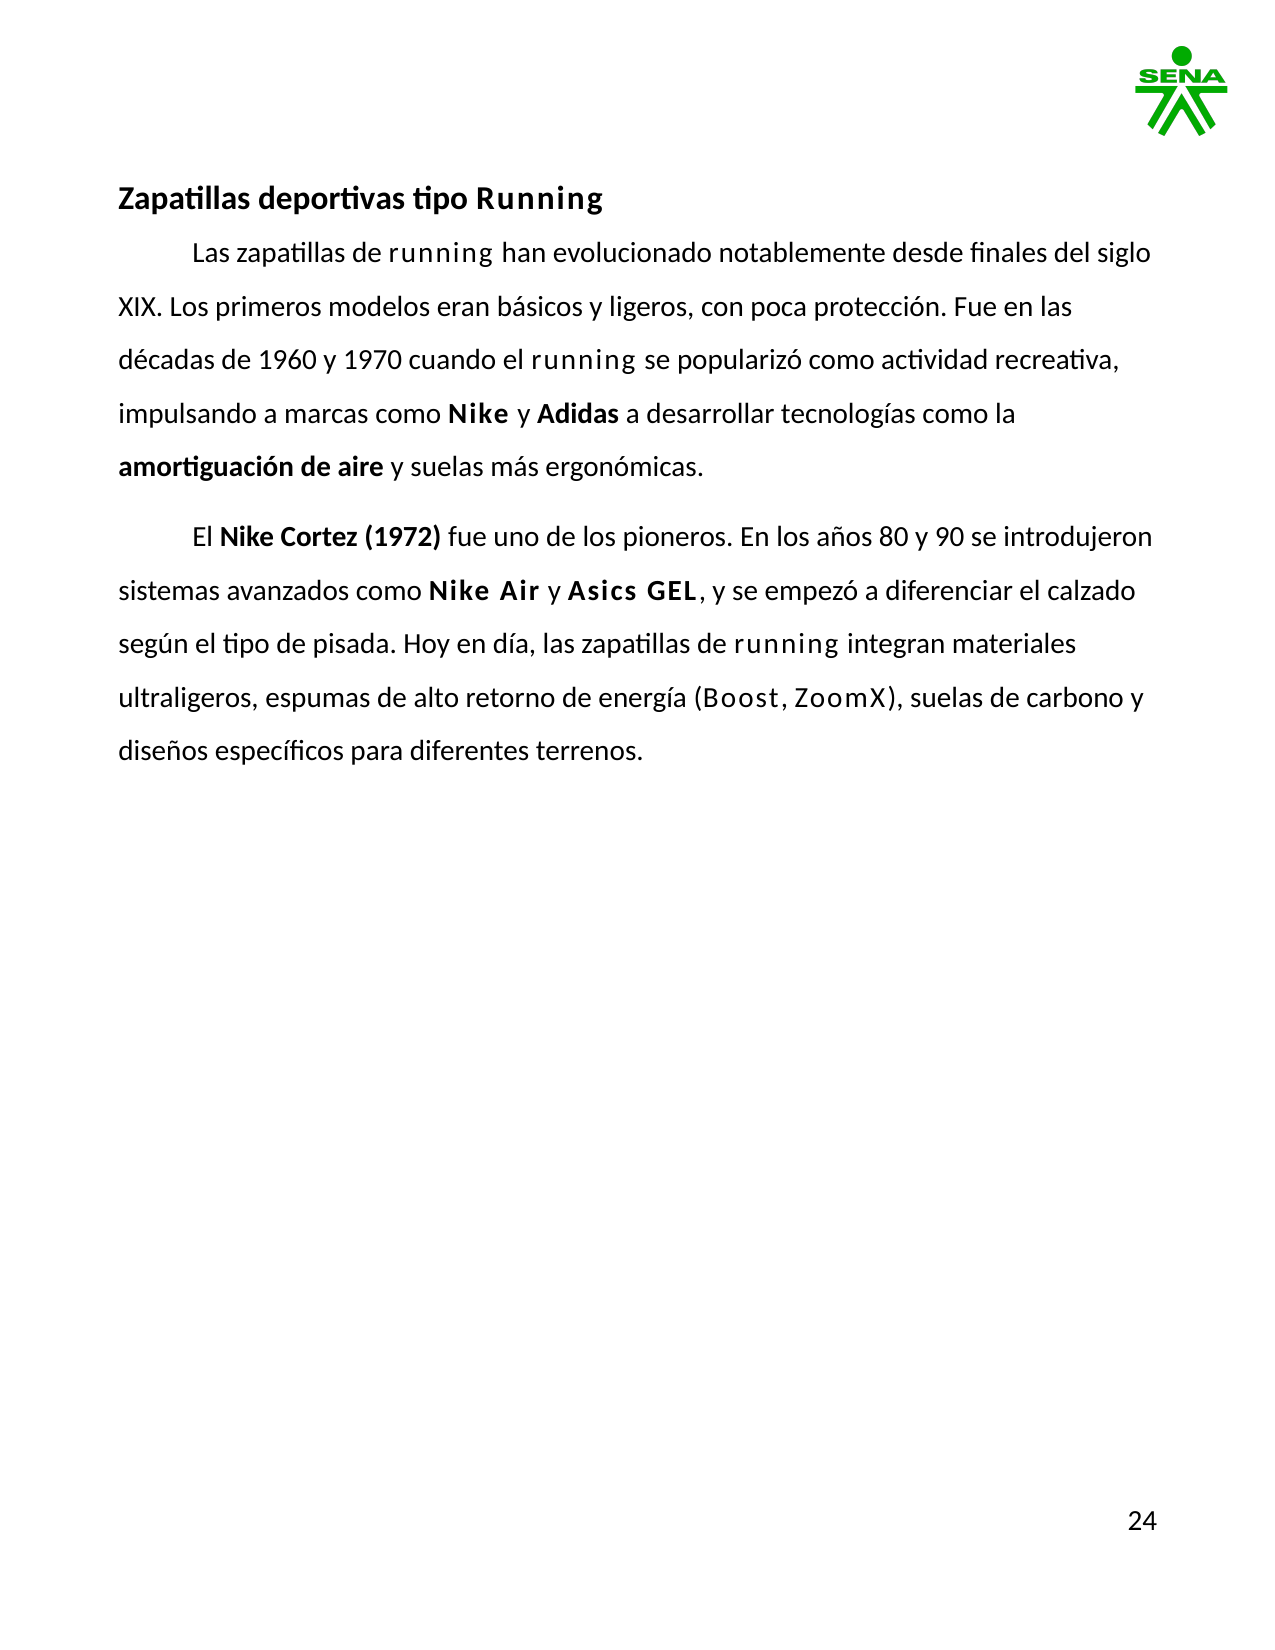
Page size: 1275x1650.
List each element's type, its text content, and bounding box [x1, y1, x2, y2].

text El Nike Cortez (1972) fue uno de los pioneros. En los años 80 y 90 se introdujeron sistemas avanzados como Nike Air y Asics GEL, y se empezó a diferenciar el calzado según el tipo de pisada. Hoy en día, las zapatillas de running integran materiales ultraligeros, espumas de alto retorno de energía (Boost, ZoomX), suelas de carbono y diseños específicos para diferentes terrenos. [118, 518, 1157, 768]
text Las zapatillas de running han evolucionado notablemente desde finales del siglo XIX. Los primeros modelos eran básicos y ligeros, con poca protección. Fue en las décadas de 1960 y 1970 cuando el running se popularizó como actividad recreativa, impulsando a marcas como Nike y Adidas a desarrollar tecnologías como la amortiguación de aire y suelas más ergonómicas. [118, 234, 1157, 484]
picture [1135, 46, 1228, 136]
subtitle Zapatillas deportivas tipo Running [118, 177, 1157, 218]
